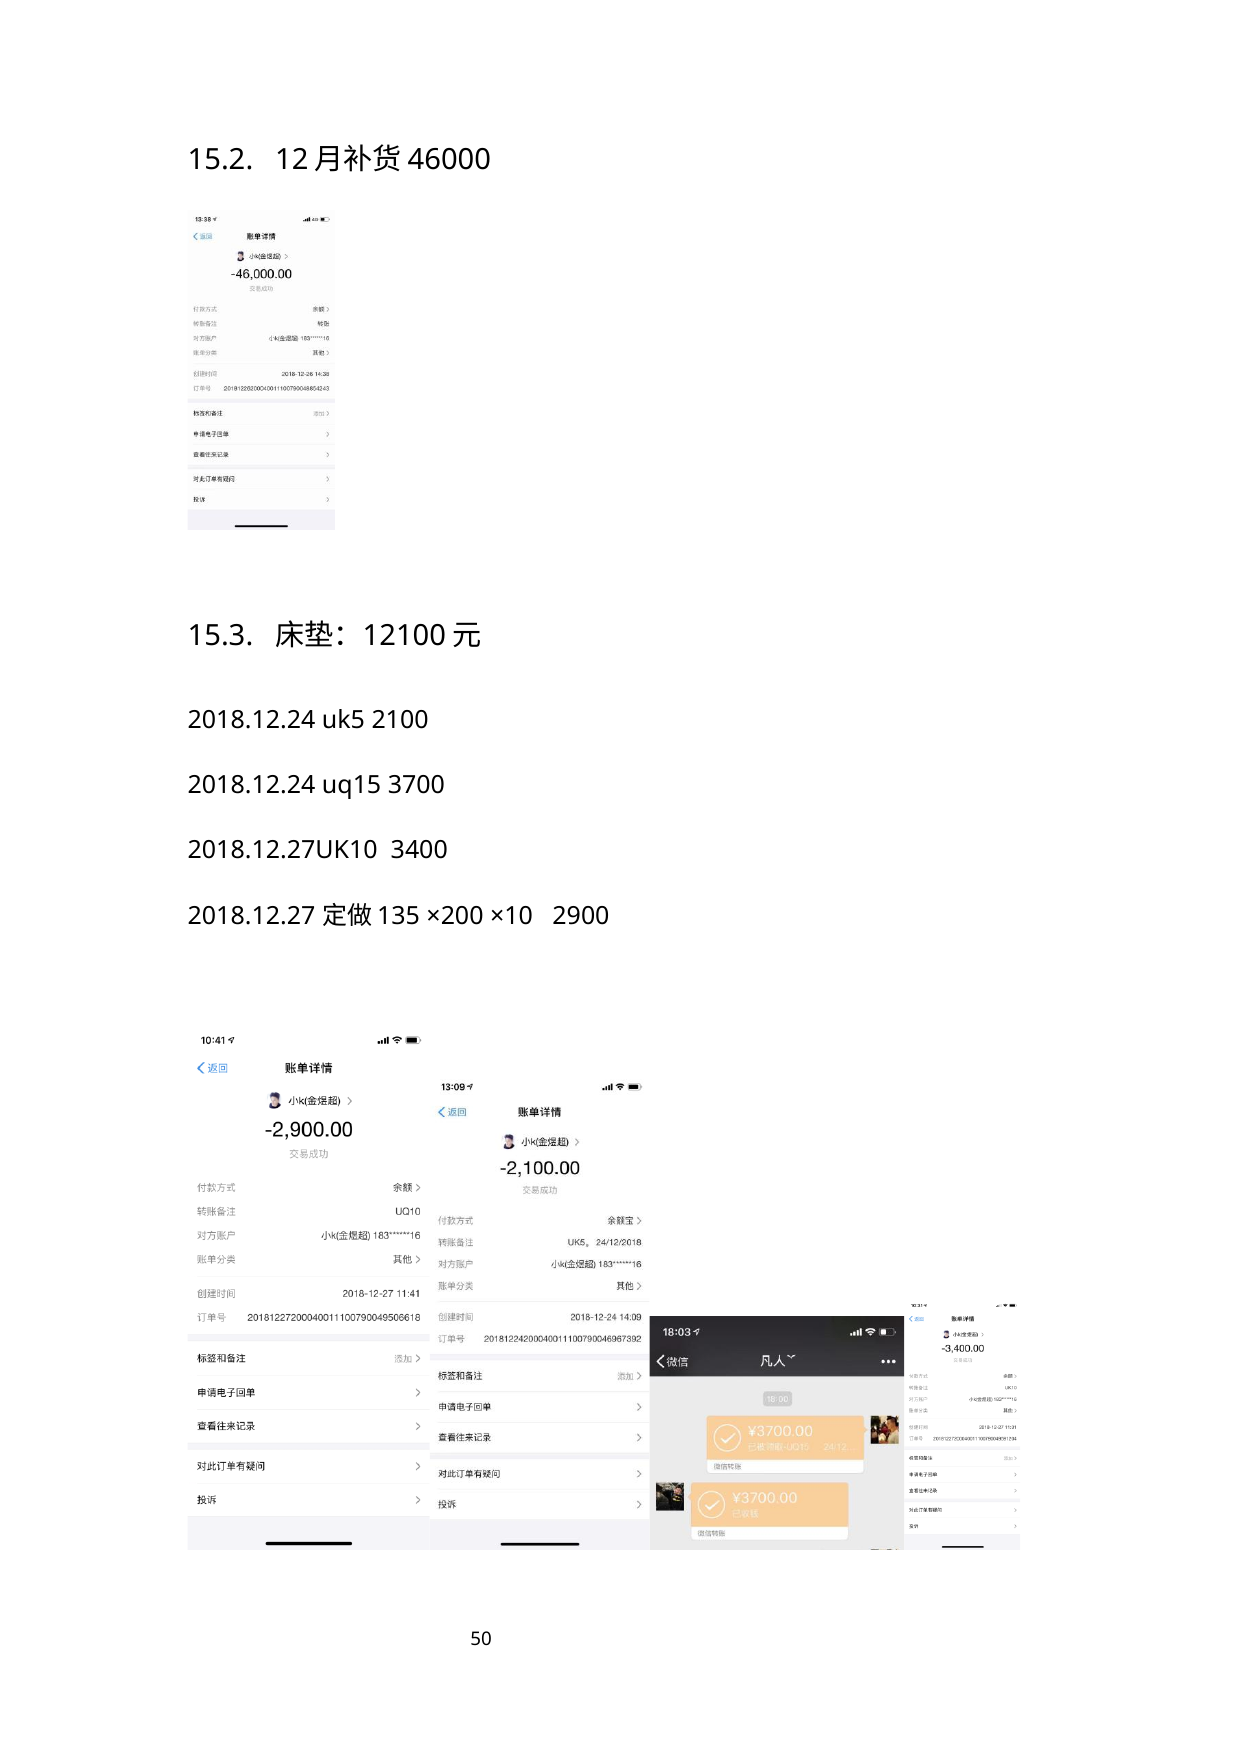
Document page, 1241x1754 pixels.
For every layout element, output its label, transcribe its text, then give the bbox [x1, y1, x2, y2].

picture [187, 210, 335, 530]
picture [187, 1025, 1021, 1550]
text 2018.12.27UK10 3400 [187, 816, 1053, 881]
text 2018.12.24 uq15 3700 [187, 751, 1053, 816]
text 2018.12.27 定做135 ×200 ×10 2900 [187, 881, 1053, 946]
subtitle 12月补货46000 [187, 124, 1053, 189]
subtitle 床垫：12100元 [187, 600, 1053, 665]
text 2018.12.24 uk5 2100 [187, 686, 1053, 751]
